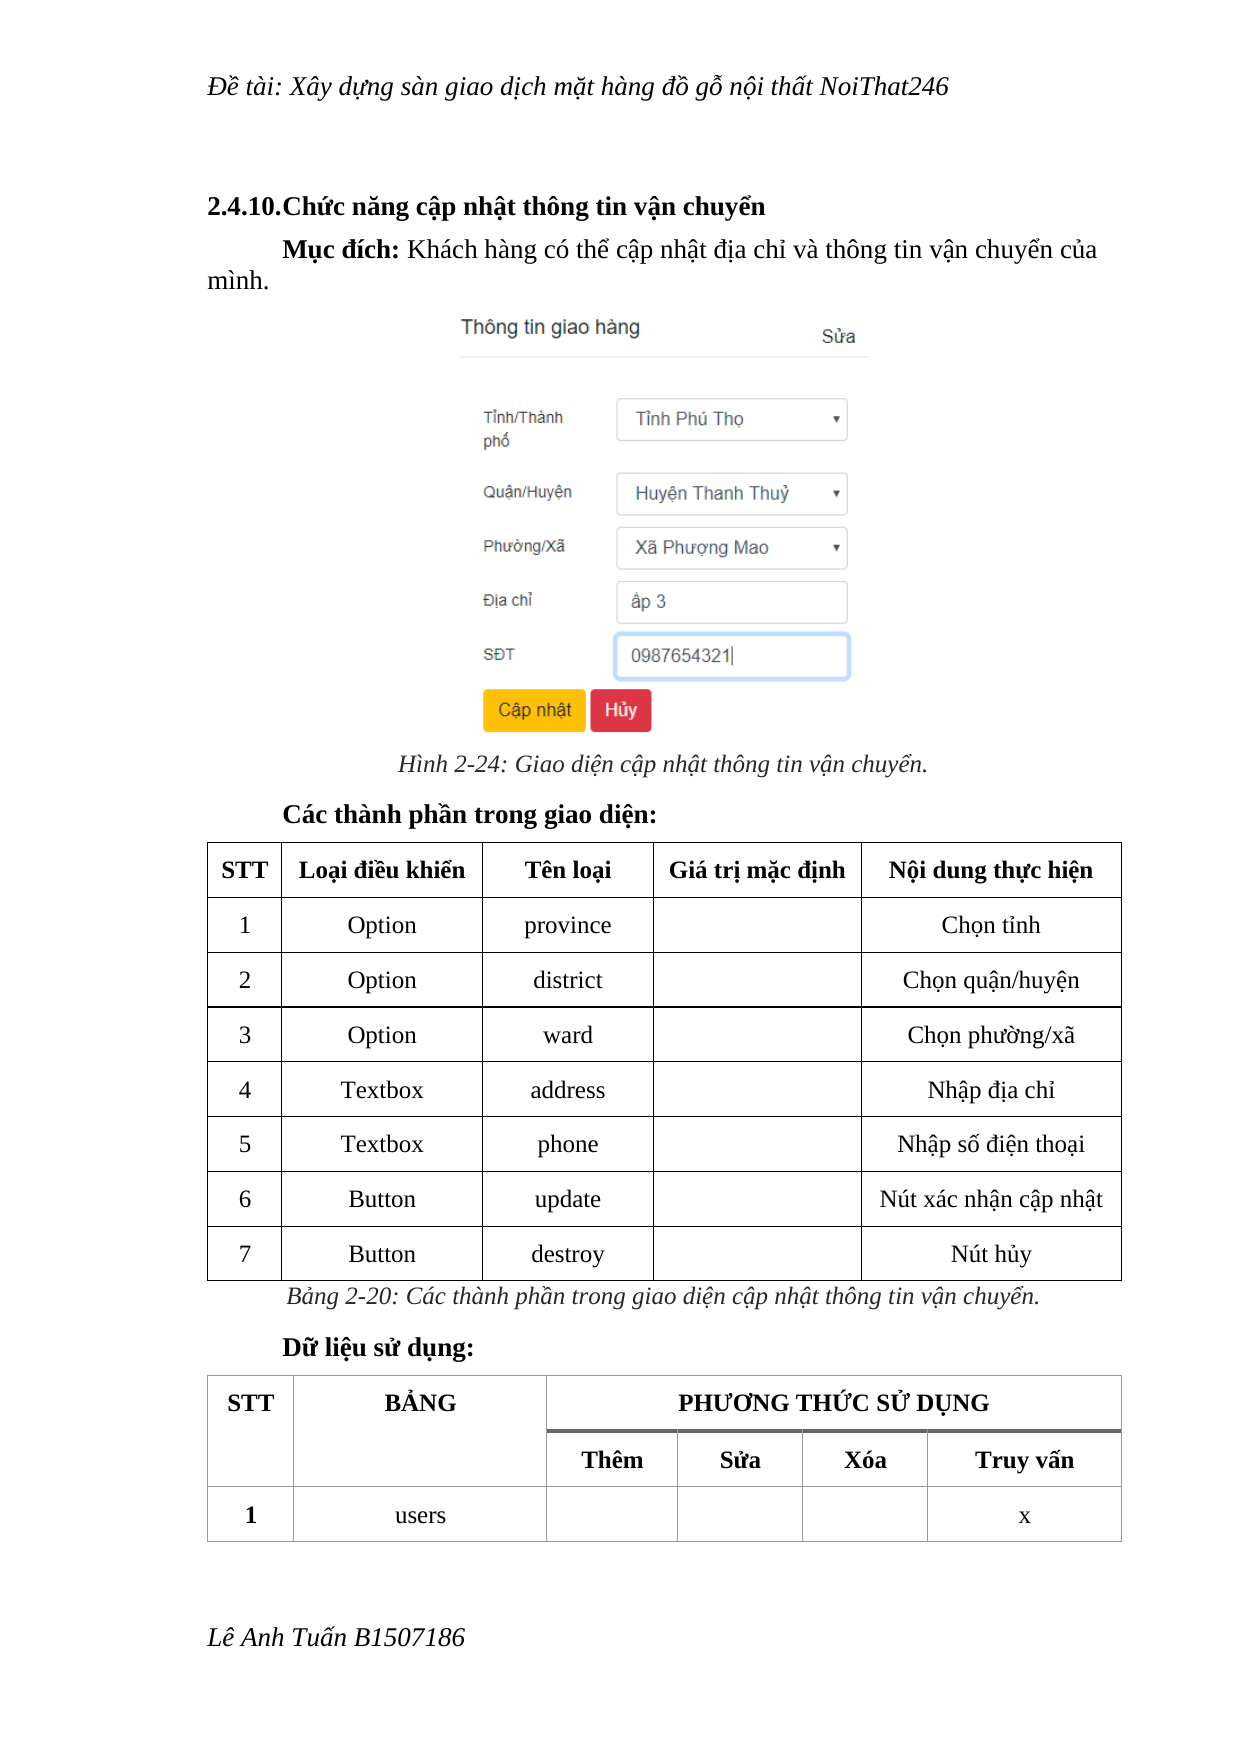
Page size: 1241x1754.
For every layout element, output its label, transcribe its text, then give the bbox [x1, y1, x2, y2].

table_cell Option [282, 898, 482, 952]
table_cell [678, 1487, 802, 1541]
table_cell [654, 1172, 861, 1226]
table_cell [654, 953, 861, 1006]
table_cell [654, 1062, 861, 1116]
table_cell Nút xác nhận cập nhật [862, 1172, 1121, 1226]
table_cell 7 [208, 1227, 281, 1280]
table_cell Thêm [547, 1433, 677, 1486]
table_cell [654, 1117, 861, 1171]
table_cell Textbox [282, 1062, 482, 1116]
table_cell [654, 1227, 861, 1280]
table_cell update [483, 1172, 653, 1226]
table_header STT [208, 1376, 293, 1486]
table_header PHƯƠNG THỨC SỬ DỤNG [547, 1376, 1121, 1429]
subtitle Chức năng cập nhật thông tin vận chuyển [207, 190, 1122, 221]
table_cell Chọn tỉnh [862, 898, 1121, 952]
table_cell [654, 1008, 861, 1061]
text Mục đích: Khách hàng có thể cập nhật địa chỉ và thông tin vận chuyển của mình. [207, 233, 1122, 296]
table_header Giá trị mặc định [654, 843, 861, 897]
table_cell Textbox [282, 1117, 482, 1171]
table_cell province [483, 898, 653, 952]
table_cell Option [282, 953, 482, 1006]
table_cell Button [282, 1227, 482, 1280]
table_cell address [483, 1062, 653, 1116]
table_cell Option [282, 1008, 482, 1061]
table_cell phone [483, 1117, 653, 1171]
table_header Nội dung thực hiện [862, 843, 1121, 897]
table_cell 6 [208, 1172, 281, 1226]
table_cell 2 [208, 953, 281, 1006]
table_header STT [208, 843, 281, 897]
table_cell ward [483, 1008, 653, 1061]
text Các thành phần trong giao diện: [207, 798, 1122, 829]
table_cell 3 [208, 1008, 281, 1061]
table_cell Button [282, 1172, 482, 1226]
text Hình 2-24: Giao diện cập nhật thông tin vận chuyển. [207, 749, 1122, 777]
table_cell Sửa [678, 1433, 802, 1486]
table_cell Truy vấn [928, 1433, 1121, 1486]
table_cell Nhập địa chỉ [862, 1062, 1121, 1116]
table_cell Xóa [803, 1433, 927, 1486]
table_cell Chọn phường/xã [862, 1008, 1121, 1061]
table_cell [654, 898, 861, 952]
table_header BẢNG [294, 1376, 546, 1486]
text Bảng 2-20: Các thành phần trong giao diện cập nhật thông tin vận chuyển. [207, 1281, 1122, 1310]
table_cell 4 [208, 1062, 281, 1116]
table_cell Nút hủy [862, 1227, 1121, 1280]
picture [454, 308, 875, 749]
table_cell destroy [483, 1227, 653, 1280]
table_cell [803, 1487, 927, 1541]
table_cell 1 [208, 898, 281, 952]
text Dữ liệu sử dụng: [207, 1331, 1122, 1362]
table_cell Chọn quận/huyện [862, 953, 1121, 1006]
table_cell [547, 1487, 677, 1541]
table_cell x [928, 1487, 1121, 1541]
table_cell users [294, 1487, 546, 1541]
table_cell district [483, 953, 653, 1006]
table_cell Nhập số điện thoại [862, 1117, 1121, 1171]
table_header Loại điều khiển [282, 843, 482, 897]
table_cell 5 [208, 1117, 281, 1171]
table_header Tên loại [483, 843, 653, 897]
table_cell 1 [208, 1487, 293, 1541]
